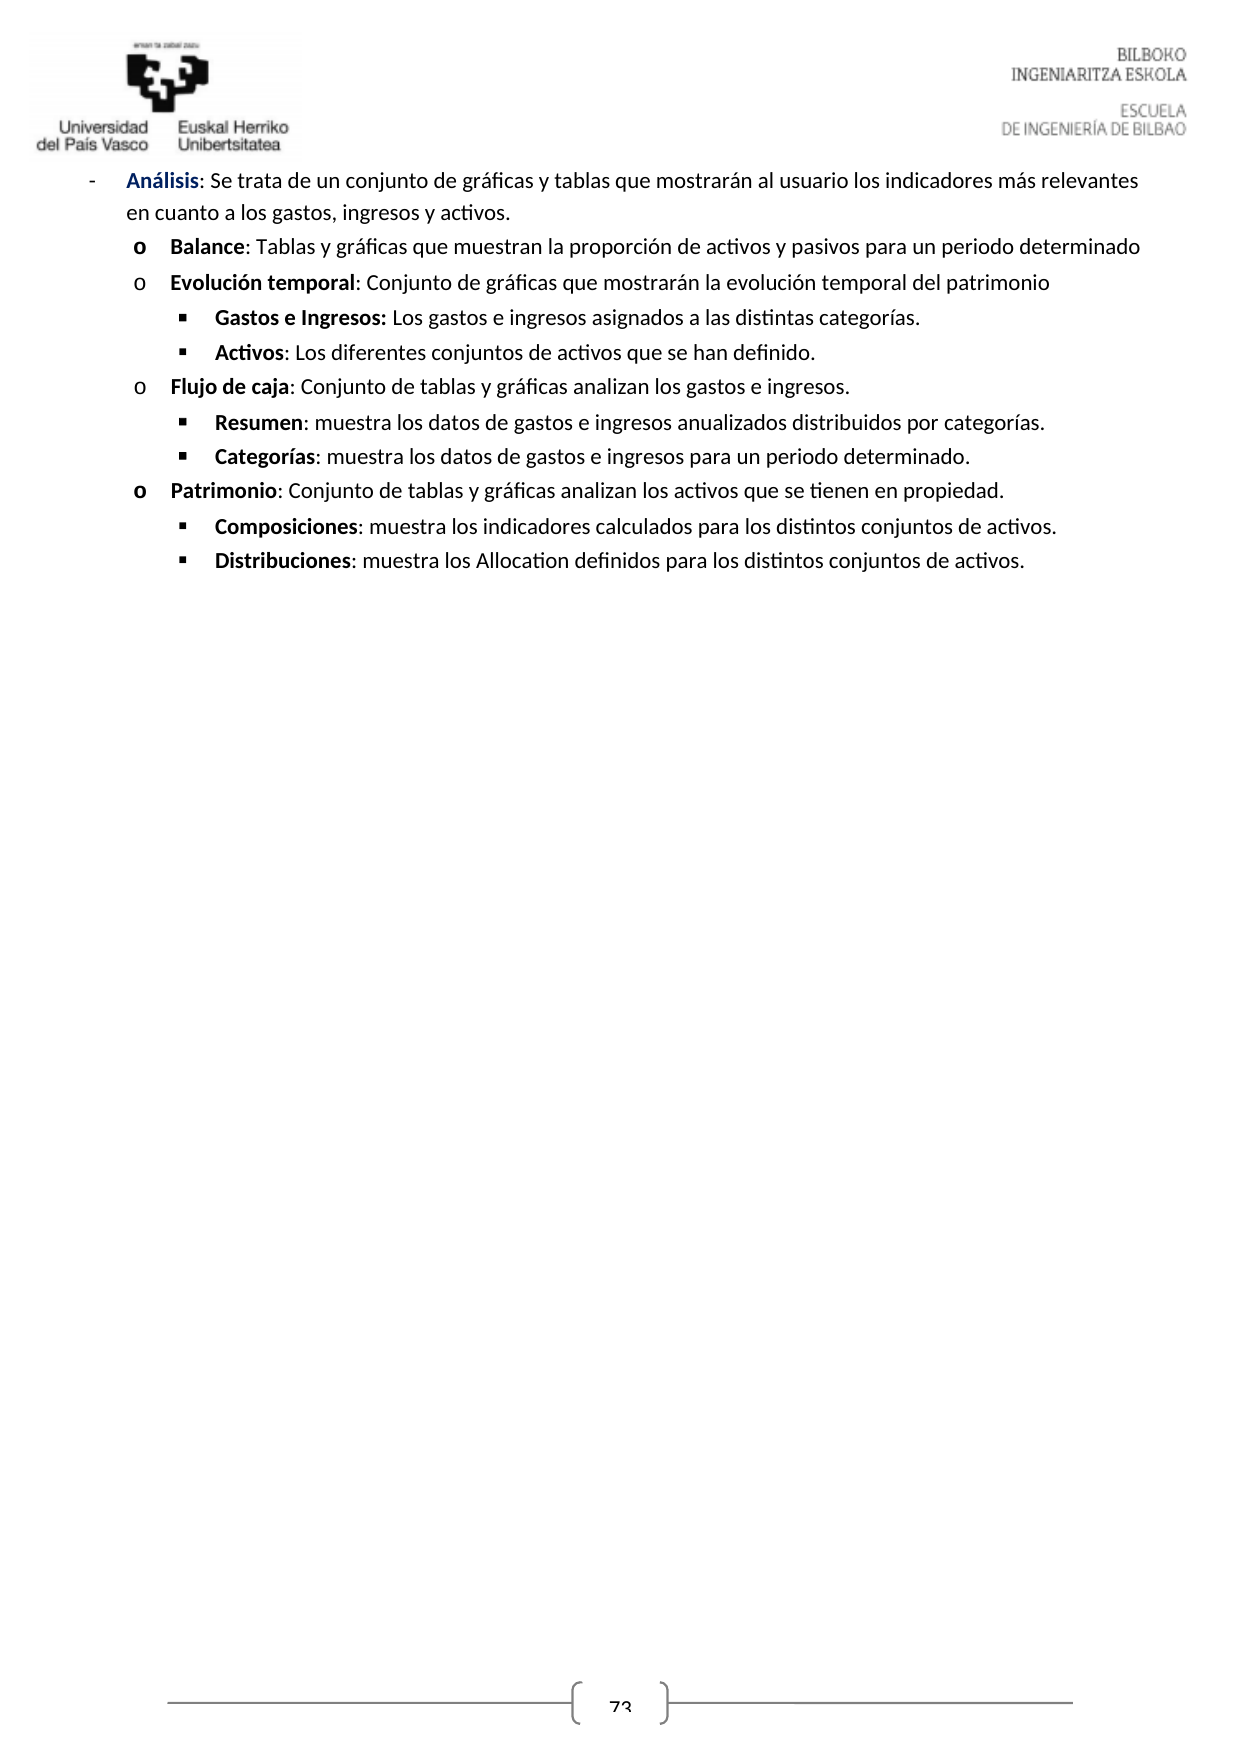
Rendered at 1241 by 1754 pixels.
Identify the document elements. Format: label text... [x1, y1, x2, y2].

list Gastos e Ingresos: Los gastos e ingresos asignados a las distintas categorías. [177, 303, 1152, 331]
list Activos: Los diferentes conjuntos de activos que se han definido. [177, 338, 1152, 366]
list Análisis: Se trata de un conjunto de gráficas y tablas que mostrarán al usuario los indicadores más relevantes en cuanto a los gastos, ingresos y activos. [89, 102, 1152, 226]
list Patrimonio: Conjunto de tablas y gráficas analizan los activos que se tienen en propiedad. [133, 476, 1152, 505]
list Categorías: muestra los datos de gastos e ingresos para un periodo determinado. [177, 442, 1152, 470]
list Composiciones: muestra los indicadores calculados para los distintos conjuntos de activos. [177, 512, 1152, 540]
list Evolución temporal: Conjunto de gráficas que mostrarán la evolución temporal del patrimonio [133, 268, 1152, 297]
list Flujo de caja: Conjunto de tablas y gráficas analizan los gastos e ingresos. [133, 372, 1152, 401]
list Resumen: muestra los datos de gastos e ingresos anualizados distribuidos por categorías. [177, 408, 1152, 436]
list Balance: Tablas y gráficas que muestran la proporción de activos y pasivos para un periodo determinado [133, 232, 1152, 261]
picture [29, 25, 1213, 162]
list Distribuciones: muestra los Allocation definidos para los distintos conjuntos de activos. [177, 546, 1152, 574]
